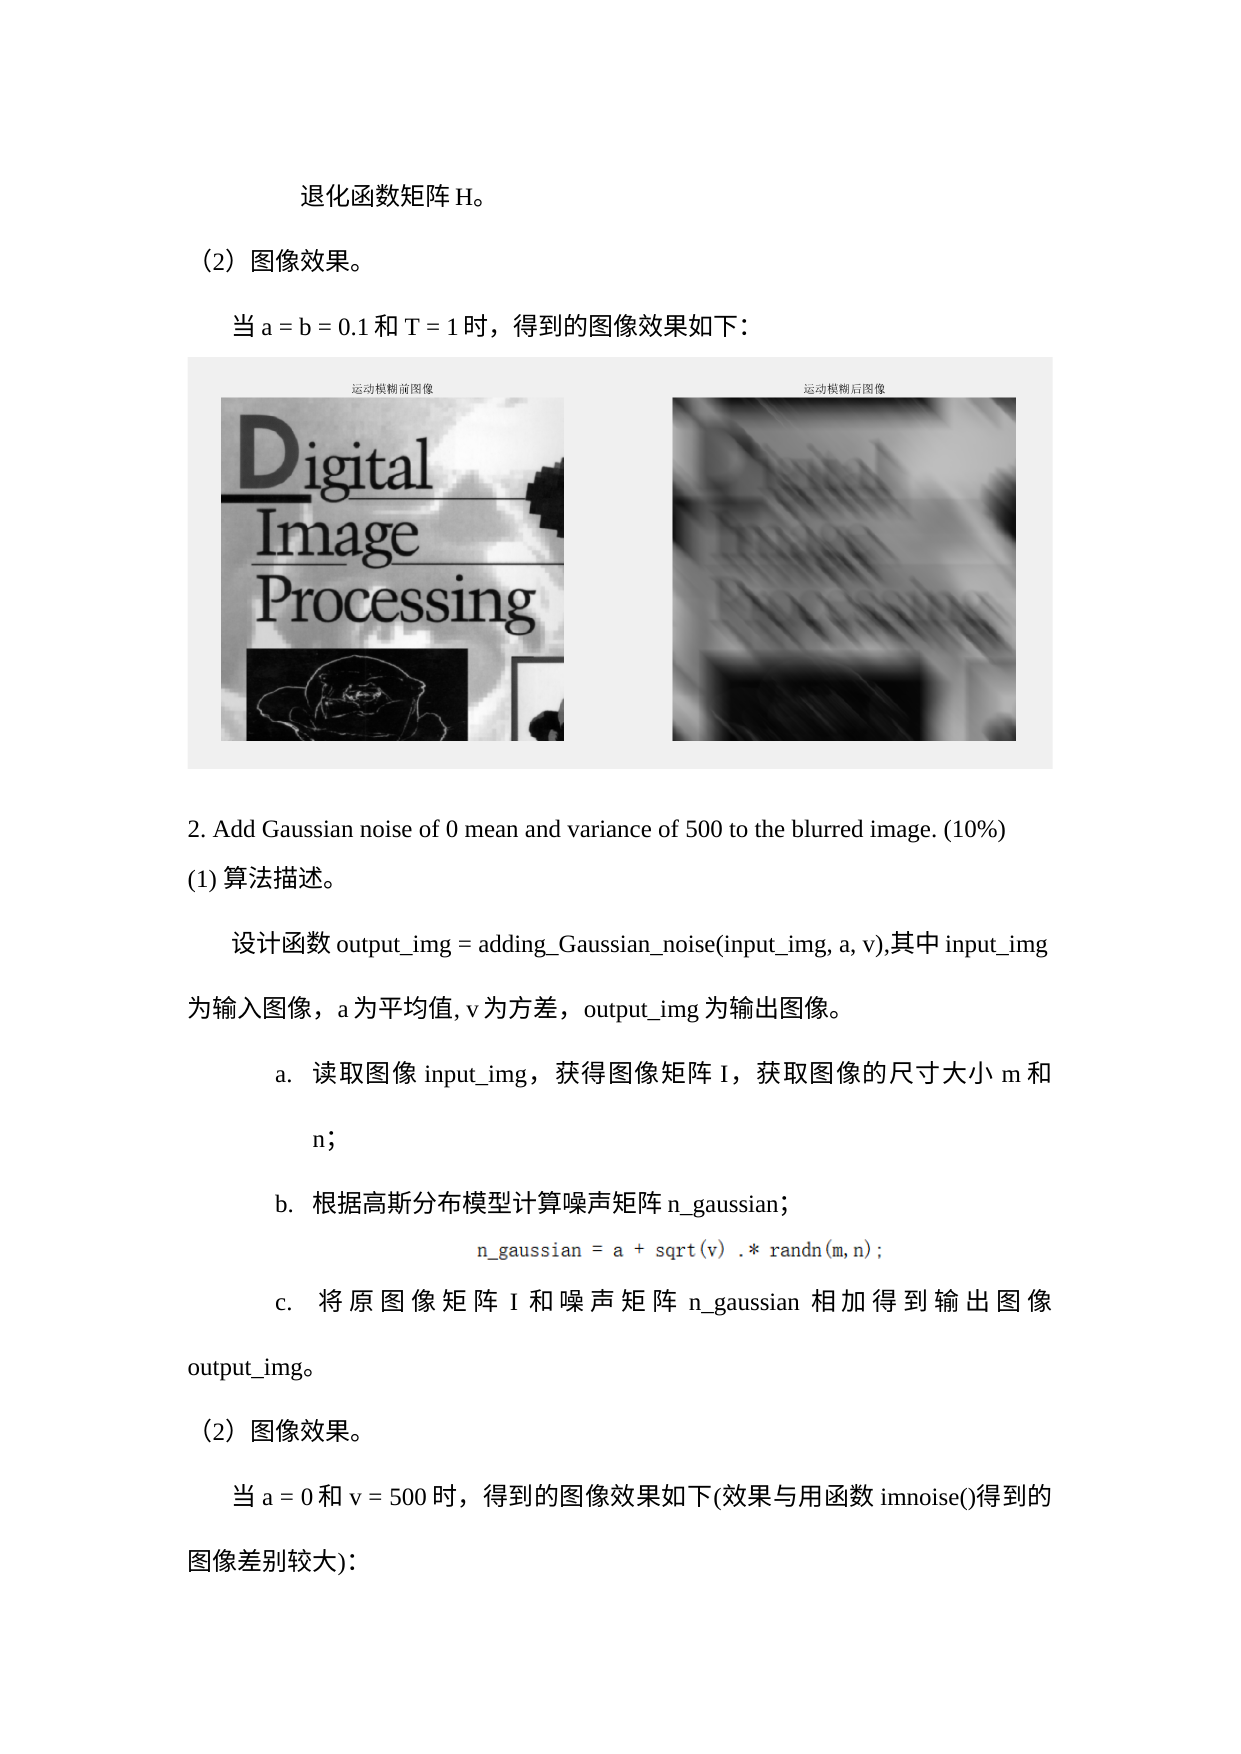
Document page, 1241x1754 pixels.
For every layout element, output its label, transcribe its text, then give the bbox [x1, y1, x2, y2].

list 读取图像input_img，获得图像矩阵I，获取图像的尺寸大小m和n； [275, 1039, 1053, 1169]
text (1) 算法描述。 [187, 844, 1053, 909]
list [262, 162, 1053, 227]
text 当a = 0和v = 500时，得到的图像效果如下(效果与用函数imnoise()得到的图像差别较大)： [187, 1462, 1053, 1592]
picture [473, 1234, 892, 1264]
list 根据高斯分布模型计算噪声矩阵n_gaussian； [275, 1169, 1053, 1234]
text 当a = b = 0.1和T = 1时，得到的图像效果如下： [187, 292, 1053, 357]
text 设计函数output_img = adding_Gaussian_noise(input_img, a, v),其中input_img为输入图像，a为平均值, v为方差，output_img为输出图像。 [187, 909, 1053, 1039]
picture [187, 357, 1053, 769]
text 2. Add Gaussian noise of 0 mean and variance of 500 to the blurred image. (10%) [187, 812, 1053, 844]
text （2）图像效果。 [187, 1397, 1053, 1462]
text c. 将原图像矩阵I和噪声矩阵n_gaussian相加得到输出图像output_img。 [187, 1267, 1053, 1397]
text （2）图像效果。 [187, 227, 1053, 292]
